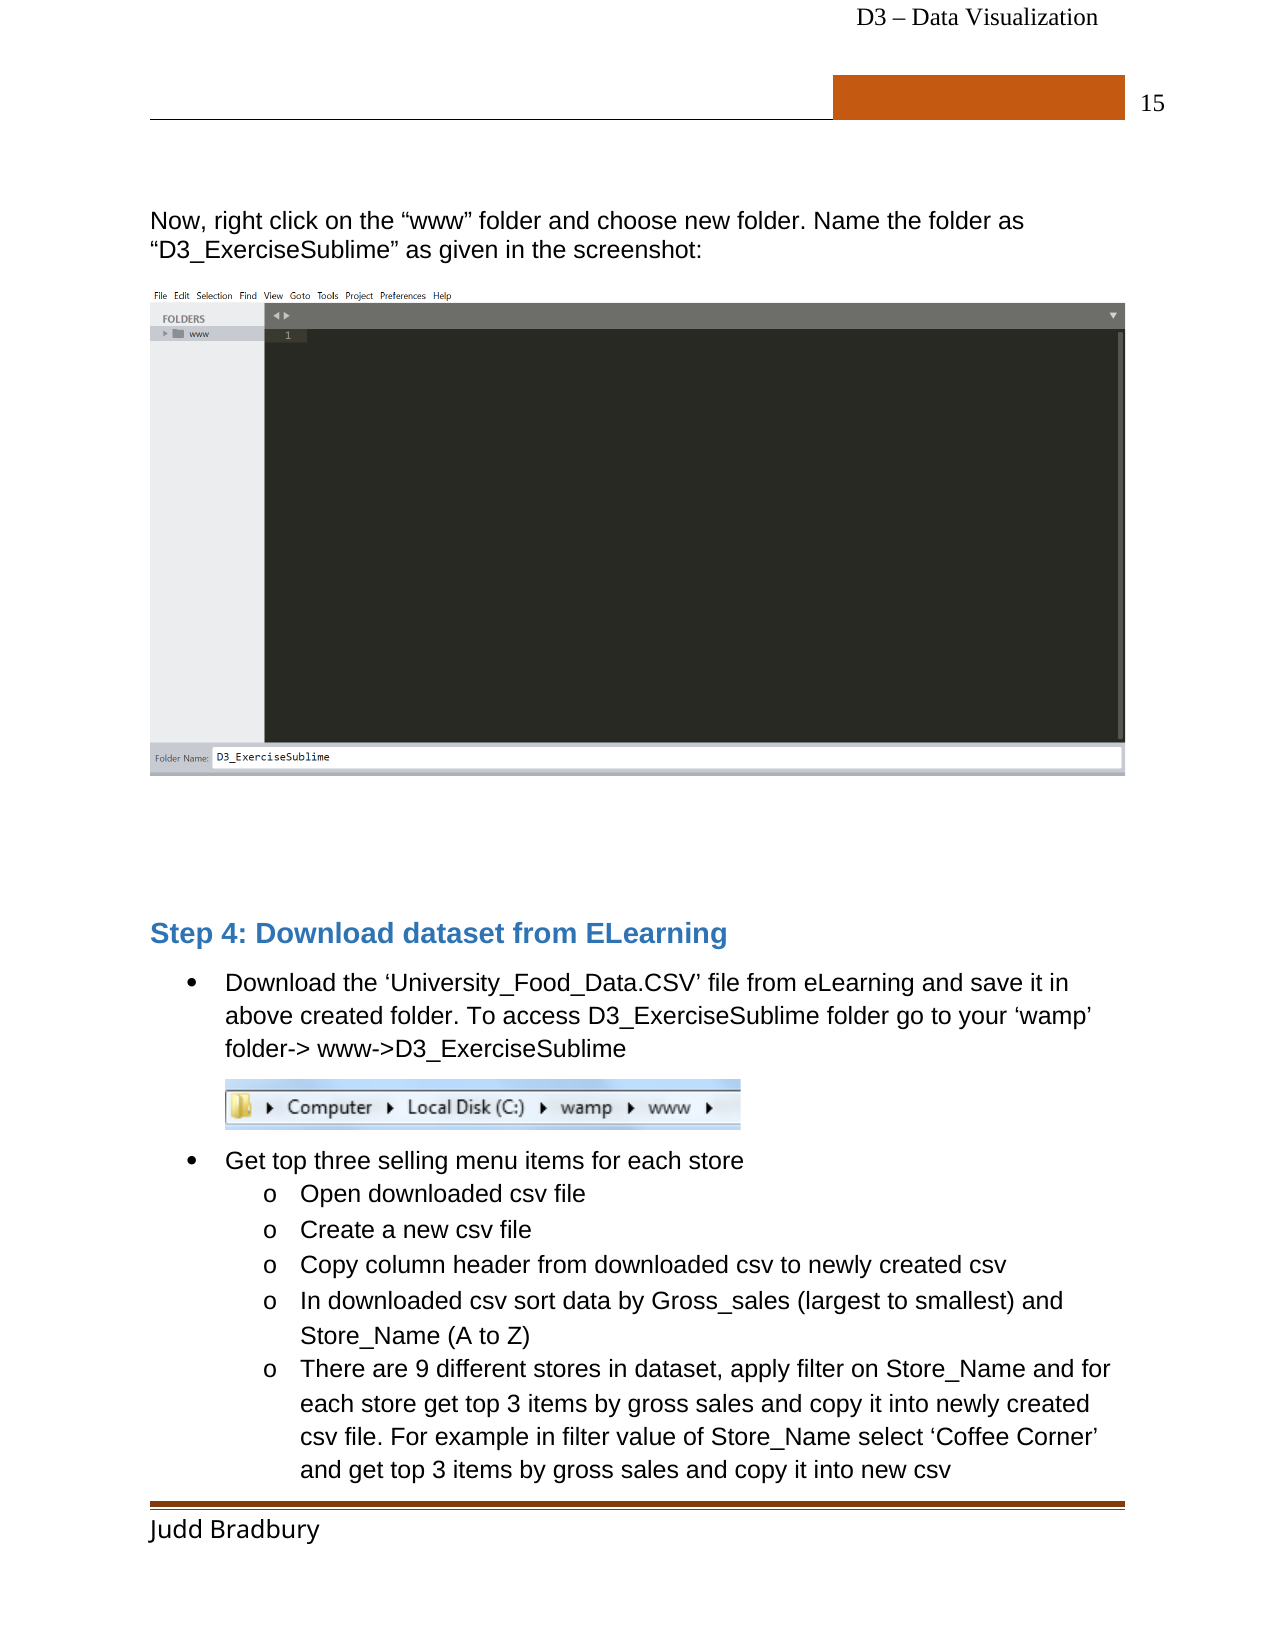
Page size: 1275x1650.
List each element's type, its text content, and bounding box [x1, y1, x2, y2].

list Open downloaded csv file [262, 1179, 1125, 1210]
list Create a new csv file [262, 1214, 1125, 1246]
list Get top three selling menu items for each store [187, 1146, 1125, 1175]
picture [225, 1079, 741, 1130]
list There are 9 different stores in dataset, apply filter on Store_Name and for each store get top 3 items by gross sales and copy it into newly created csv file. For example in filter value of Store_Name select ‘Coffee Corner’ and get top 3 items by gross sales and copy it into new csv [262, 1354, 1125, 1484]
text Now, right click on the “www” folder and choose new folder. Name the folder as “D3_ExerciseSublime” as given in the screenshot: [150, 206, 1125, 263]
list Copy column header from downloaded csv to newly created csv [262, 1250, 1125, 1281]
text Step 4: Download dataset from ELearning [150, 916, 1125, 950]
picture [150, 292, 1125, 776]
list Download the ‘University_Food_Data.CSV’ file from eLearning and save it in above created folder. To access D3_ExerciseSublime folder go to your ‘wamp’ folder-> www->D3_ExerciseSublime [187, 967, 1125, 1062]
list In downloaded csv sort data by Gross_sales (largest to smallest) and Store_Name (A to Z) [262, 1286, 1125, 1349]
